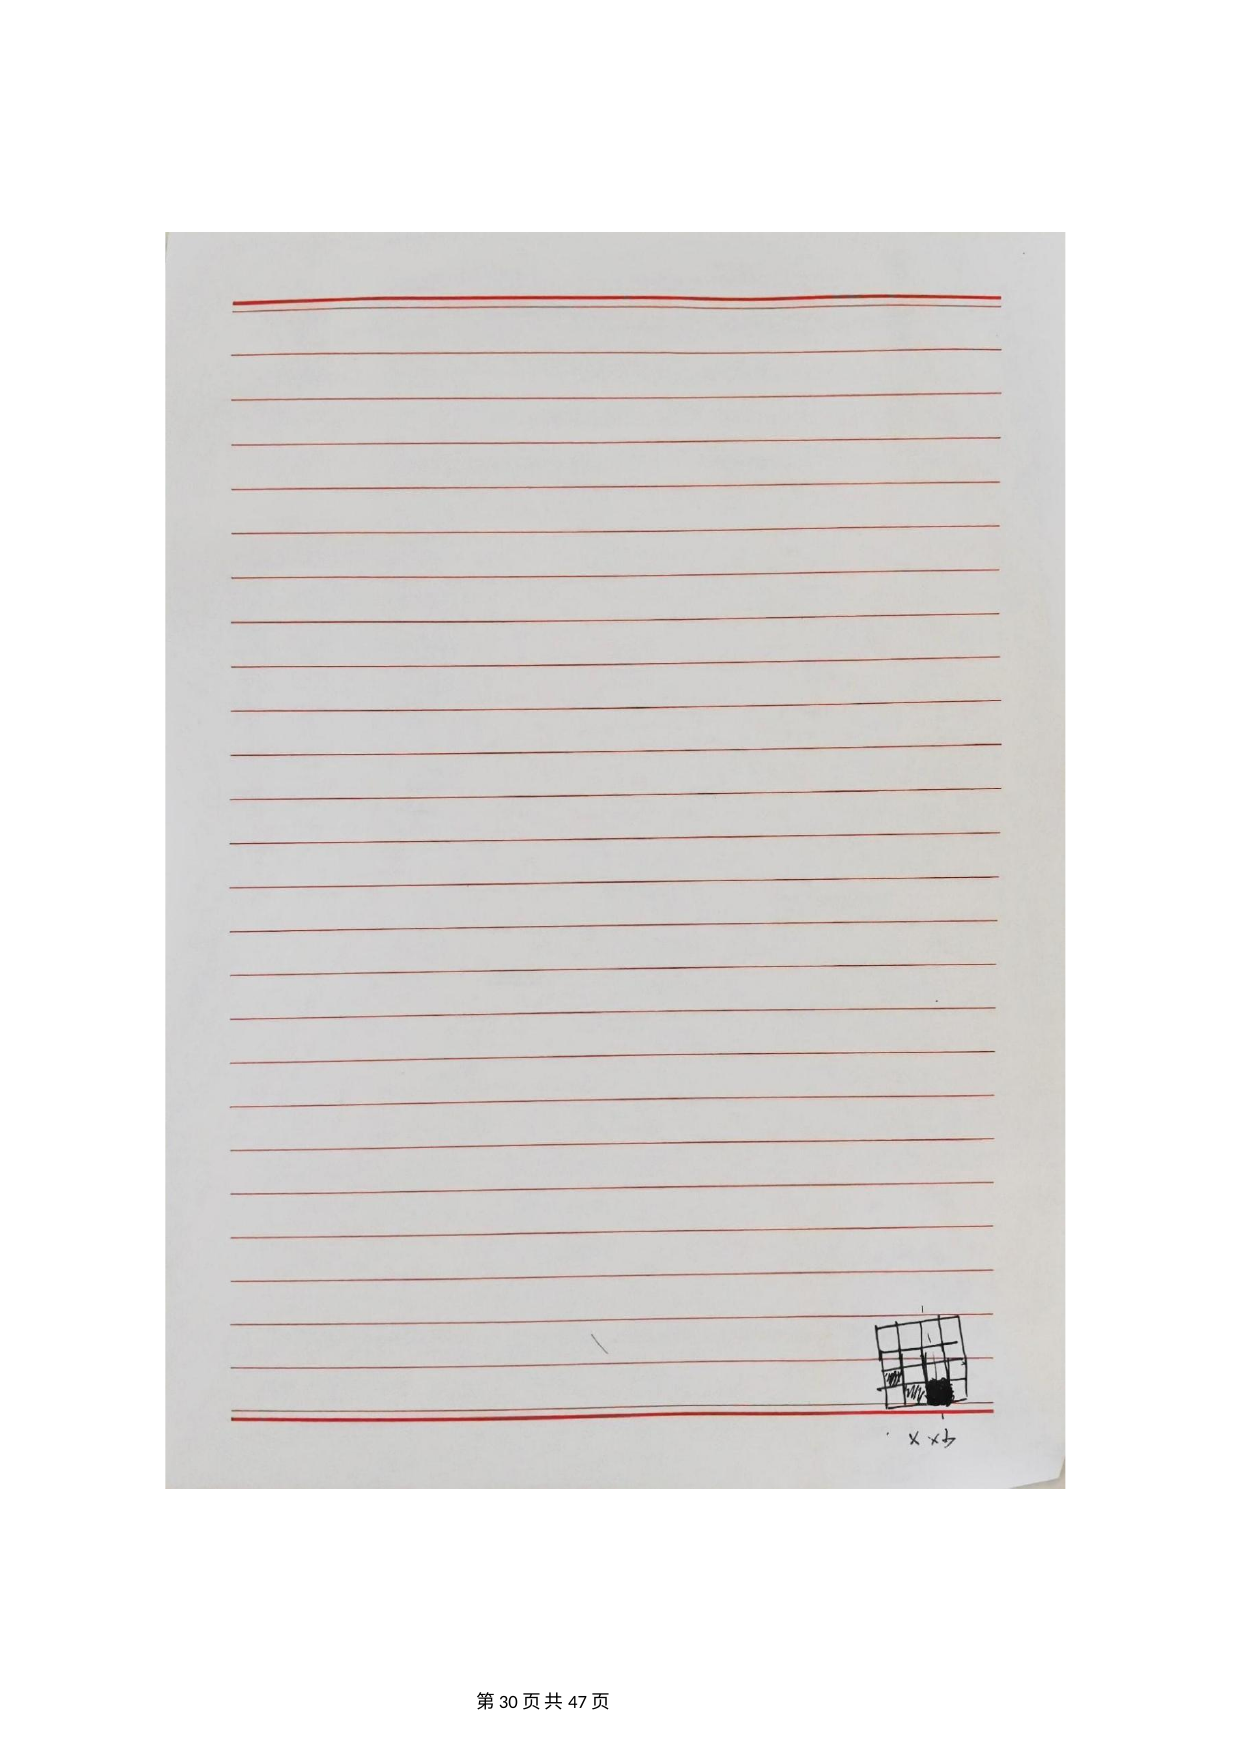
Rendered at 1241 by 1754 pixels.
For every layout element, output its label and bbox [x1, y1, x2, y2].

picture [165, 232, 1066, 1489]
